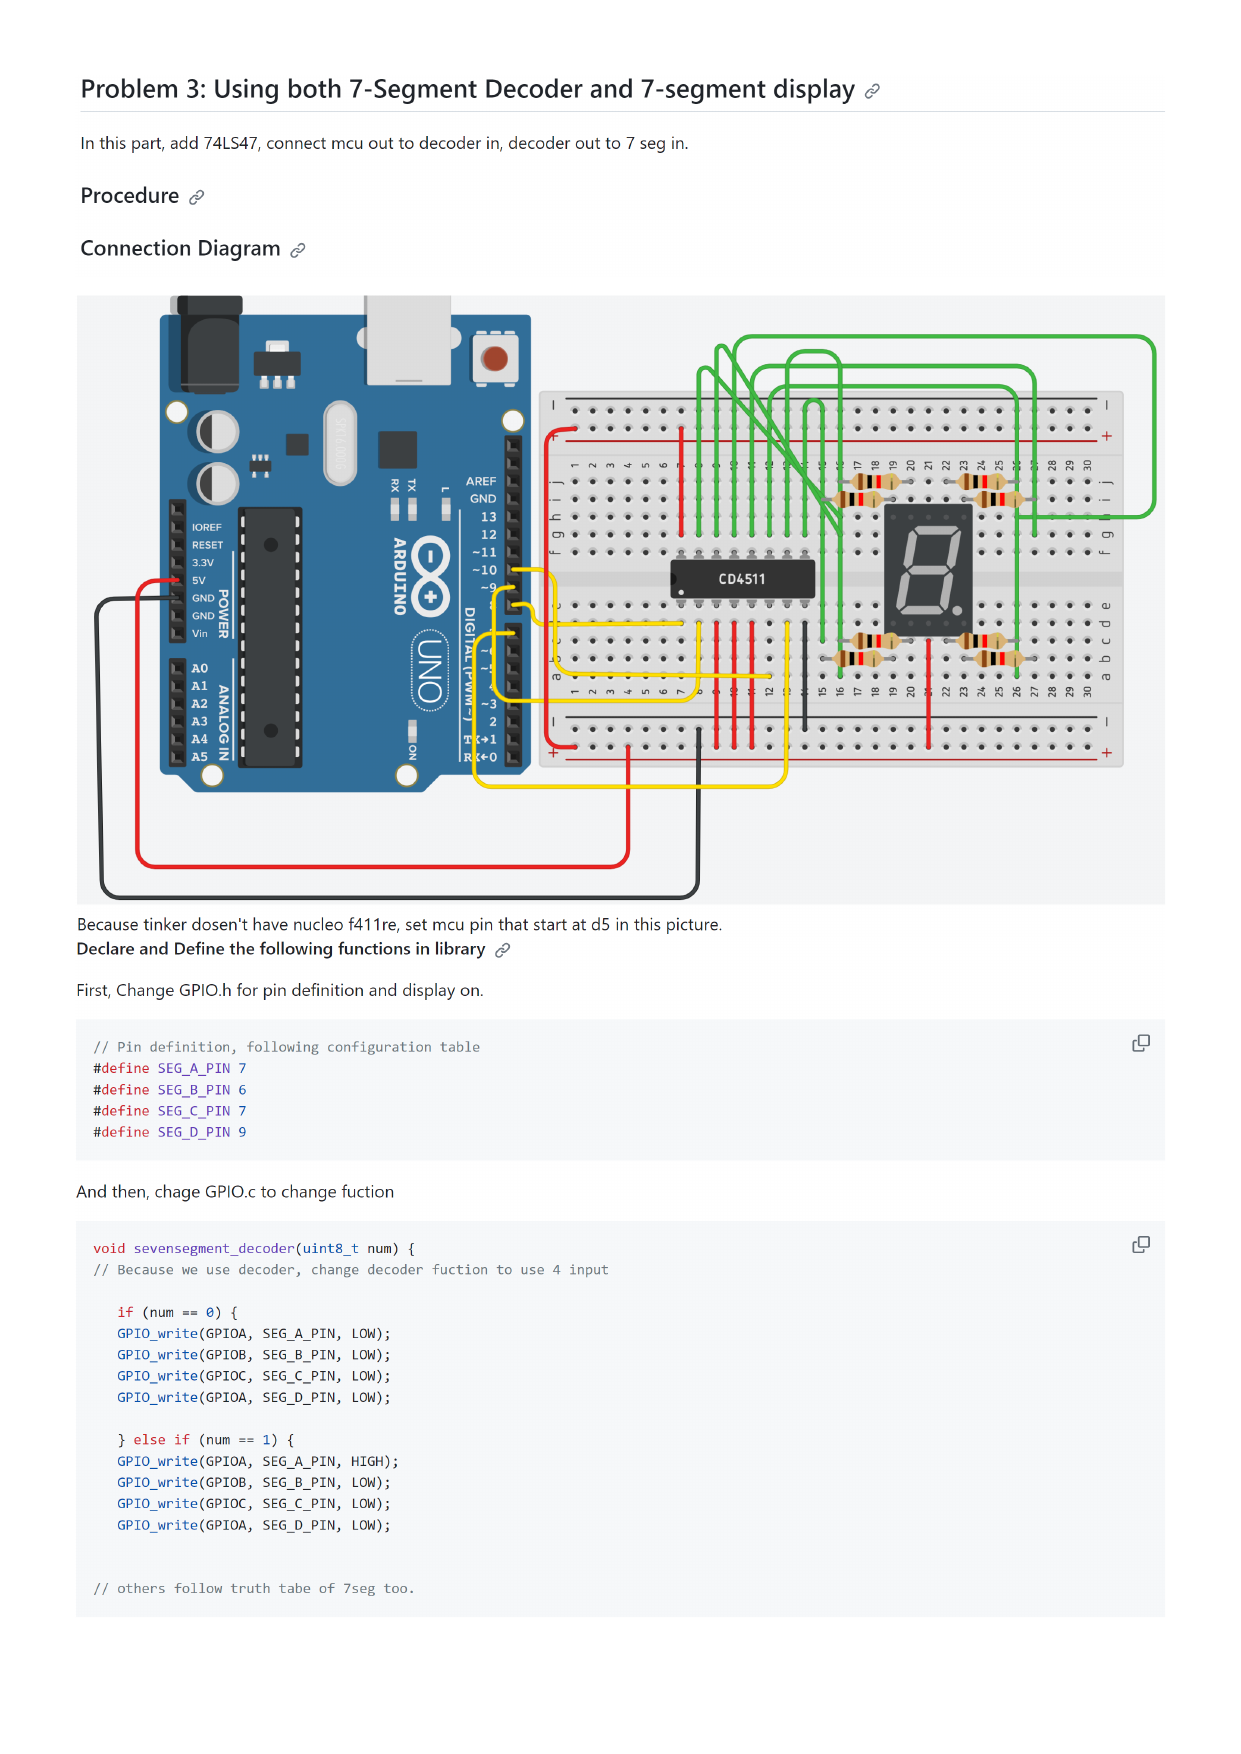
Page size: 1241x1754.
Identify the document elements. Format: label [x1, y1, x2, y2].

picture [75, 75, 1166, 277]
picture [75, 938, 1166, 1618]
picture [75, 295, 1166, 937]
